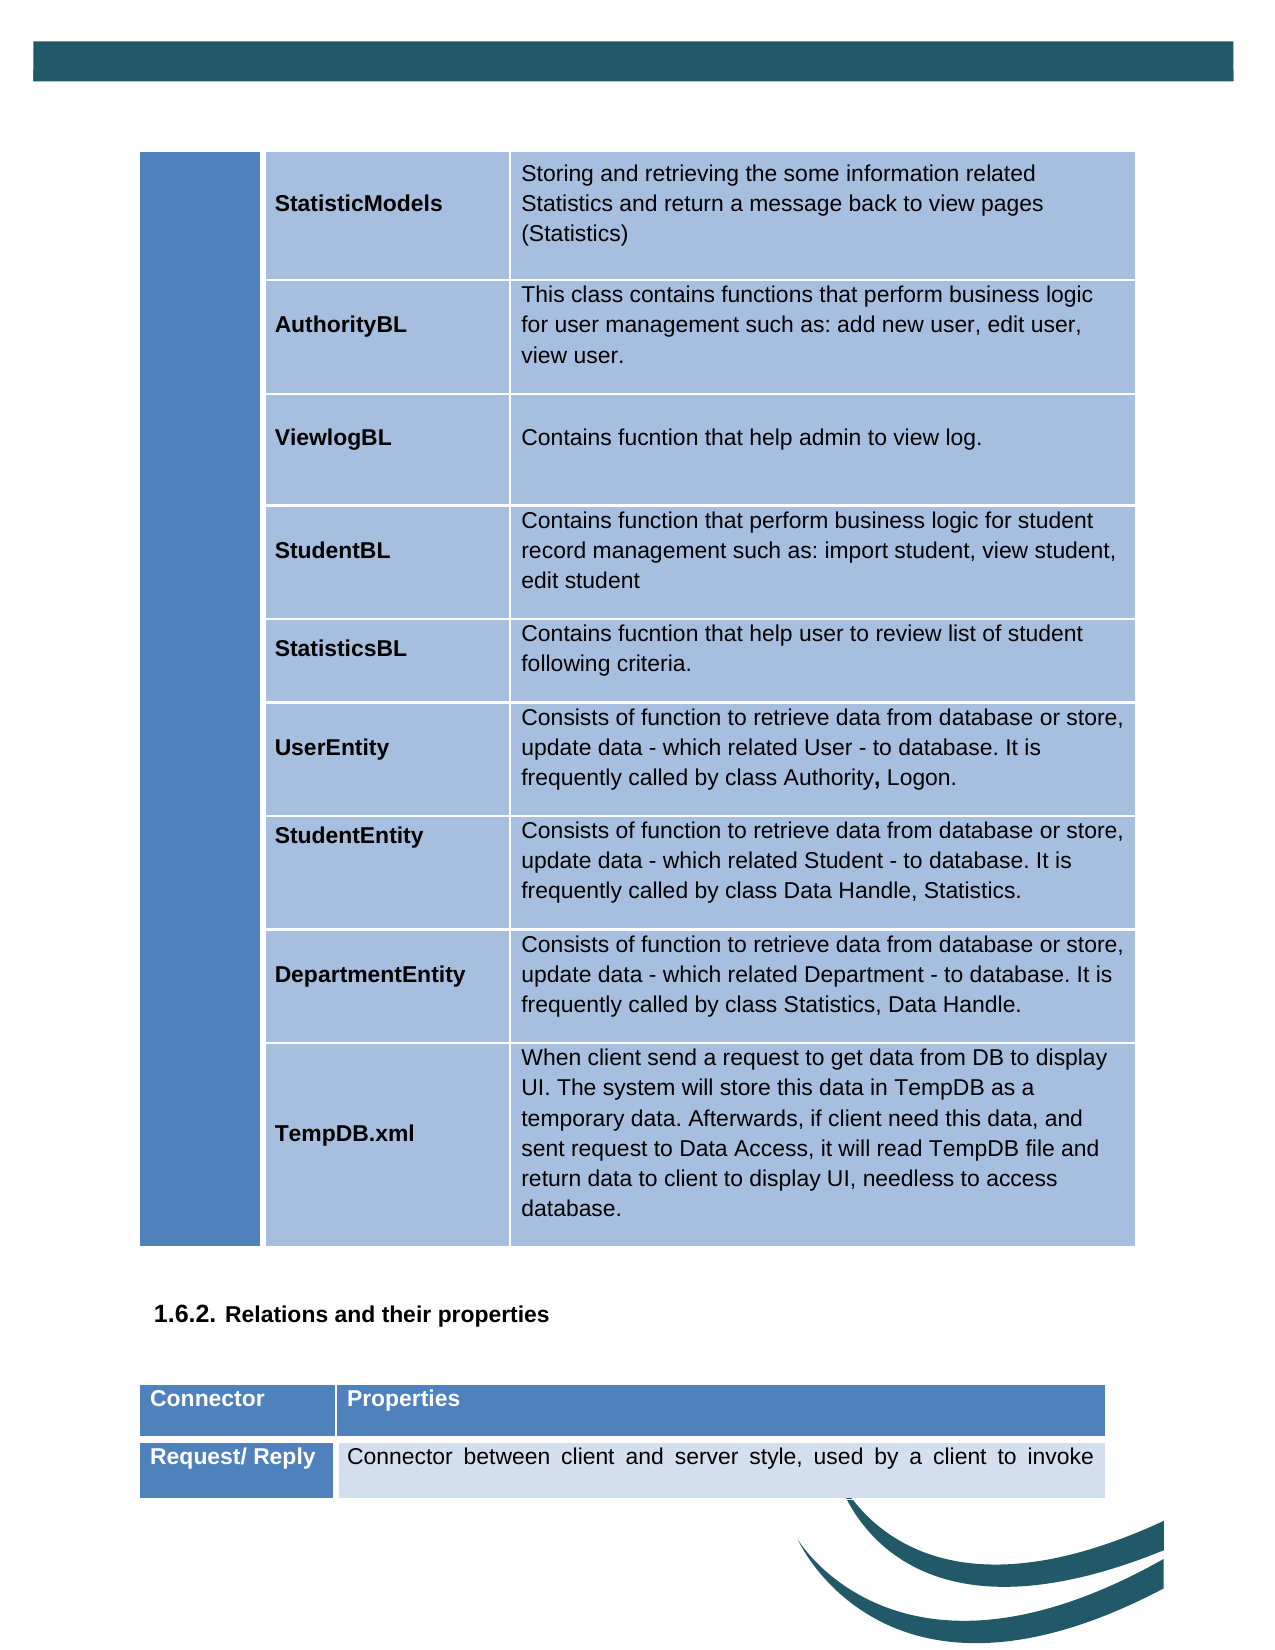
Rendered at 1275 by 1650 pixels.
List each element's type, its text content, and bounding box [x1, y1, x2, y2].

table_cell Consists of function to retrieve data from database or store, update data - which related Department - to database. It is frequently called by class Statistics, Data Handle. [511, 931, 1135, 1042]
table_cell StatisticModels [266, 152, 509, 279]
table_cell This class contains functions that perform business logic for user management such as: add new user, edit user, view user. [511, 281, 1135, 393]
table_cell StatisticsBL [266, 620, 509, 701]
table_cell StudentBL [266, 507, 509, 618]
list Relations and their properties [154, 1299, 1125, 1328]
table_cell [339, 1443, 1105, 1498]
table_cell TempDB.xml [266, 1044, 509, 1246]
table_cell UserEntity [266, 704, 509, 815]
table_cell Storing and retrieving the some information related Statistics and return a message back to view pages (Statistics) [511, 152, 1135, 279]
table_header Connector [140, 1385, 335, 1436]
table_cell Contains fucntion that help admin to view log. [511, 395, 1135, 504]
table_cell Contains function that perform business logic for student record management such as: import student, view student, edit student [511, 507, 1135, 618]
table_cell Contains fucntion that help user to review list of student following criteria. [511, 620, 1135, 701]
table_cell StudentEntity [266, 817, 509, 928]
table_cell Consists of function to retrieve data from database or store, update data - which related Student - to database. It is frequently called by class Data Handle, Statistics. [511, 817, 1135, 928]
table_cell When client send a request to get data from DB to display UI. The system will store this data in TempDB as a temporary data. Afterwards, if client need this data, and sent request to Data Access, it will read TempDB file and return data to client to display UI, needless to access database. [511, 1044, 1135, 1246]
table_cell AuthorityBL [266, 281, 509, 393]
table_cell ViewlogBL [266, 395, 509, 504]
table_cell Consists of function to retrieve data from database or store, update data - which related User - to database. It is frequently called by class Authority, Logon. [511, 704, 1135, 815]
table_header Properties [337, 1385, 1105, 1436]
table_cell Request/ Reply [140, 1443, 333, 1498]
table_cell DepartmentEntity [266, 931, 509, 1042]
